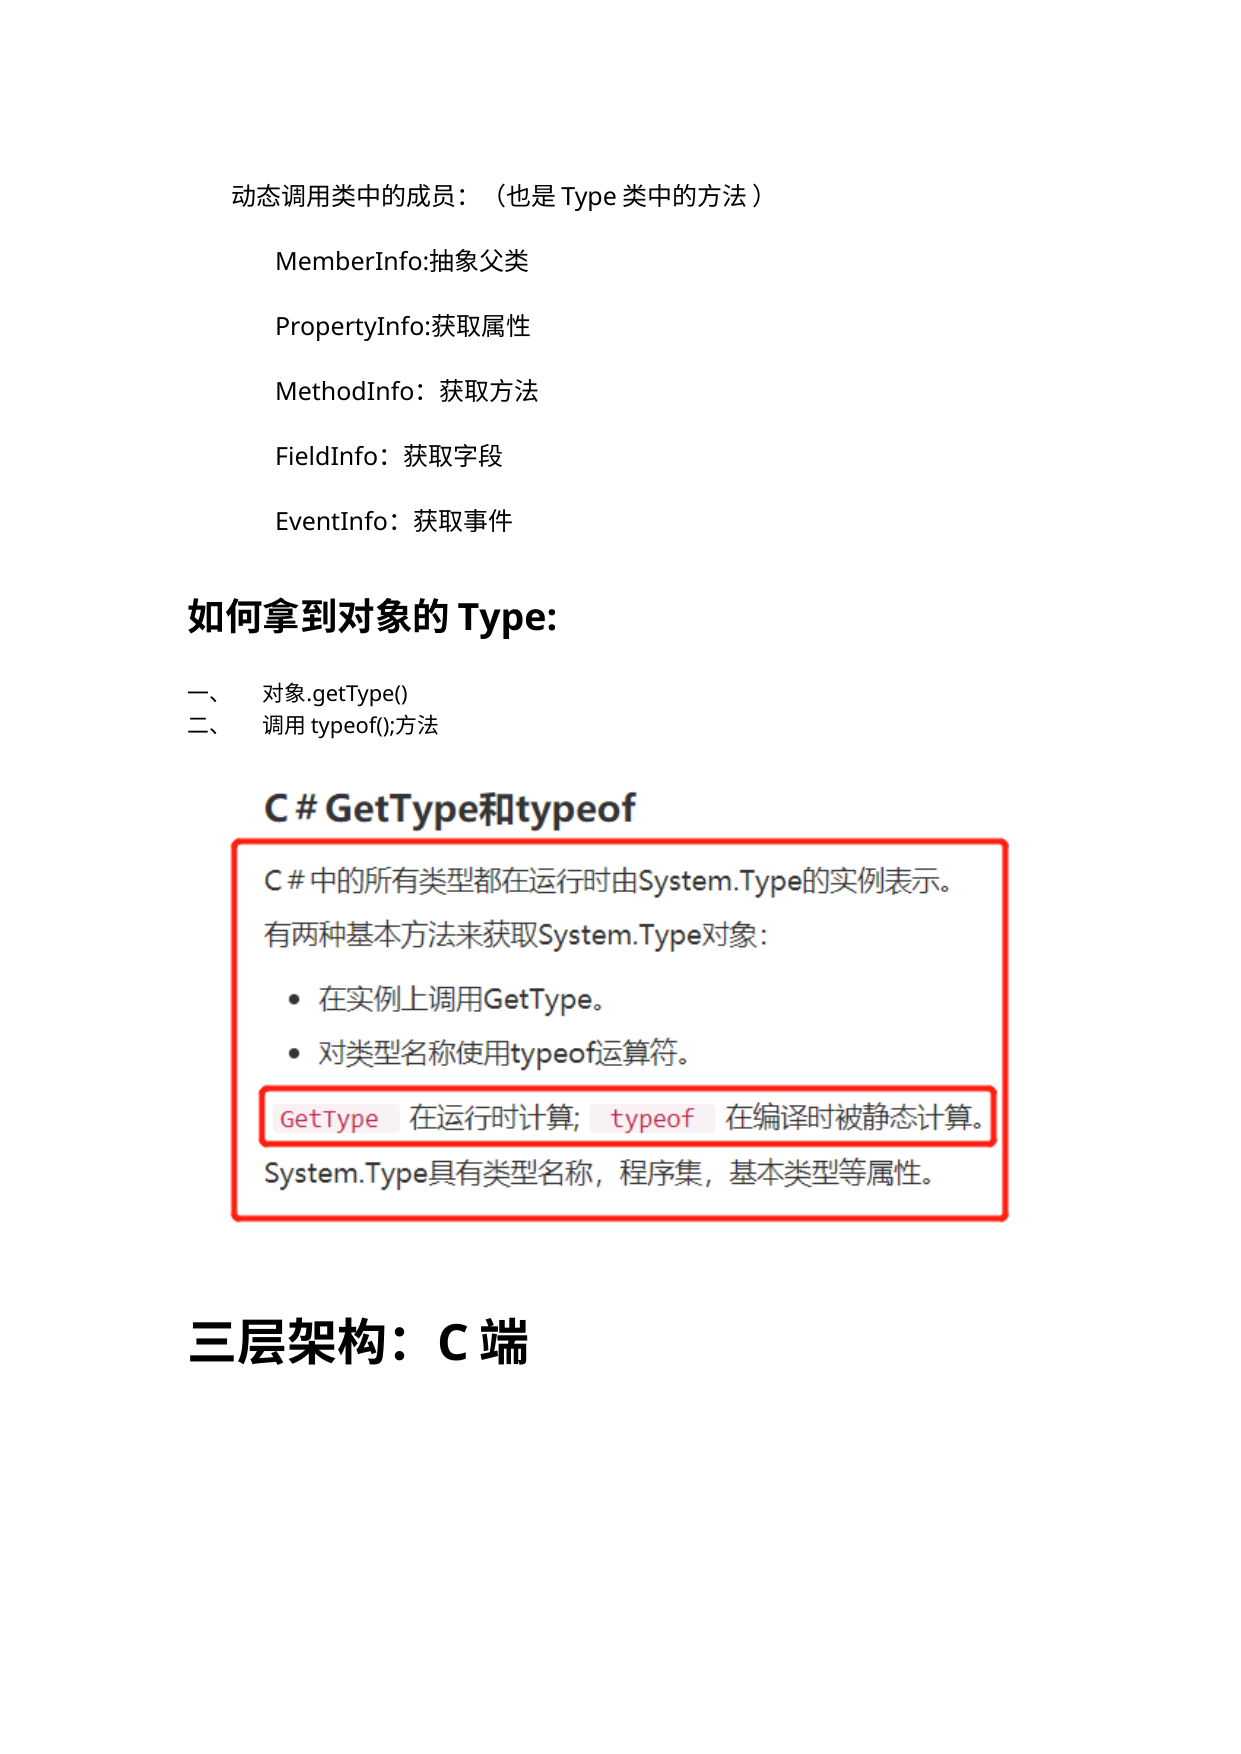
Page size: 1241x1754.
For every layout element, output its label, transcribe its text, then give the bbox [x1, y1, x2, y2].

subtitle 三层架构：C端 [187, 1289, 1053, 1387]
list 调用typeof();方法 [187, 708, 1053, 740]
text PropertyInfo:获取属性 [187, 292, 1053, 357]
text MemberInfo:抽象父类 [187, 227, 1053, 292]
picture [187, 740, 1053, 1237]
list 对象.getType() [187, 675, 1053, 708]
text FieldInfo：获取字段 [187, 422, 1053, 487]
text EventInfo：获取事件 [187, 487, 1053, 552]
subtitle 如何拿到对象的Type: [187, 581, 1053, 646]
text 动态调用类中的成员：（也是Type类中的方法 ） [187, 162, 1053, 227]
text MethodInfo：获取方法 [187, 357, 1053, 422]
